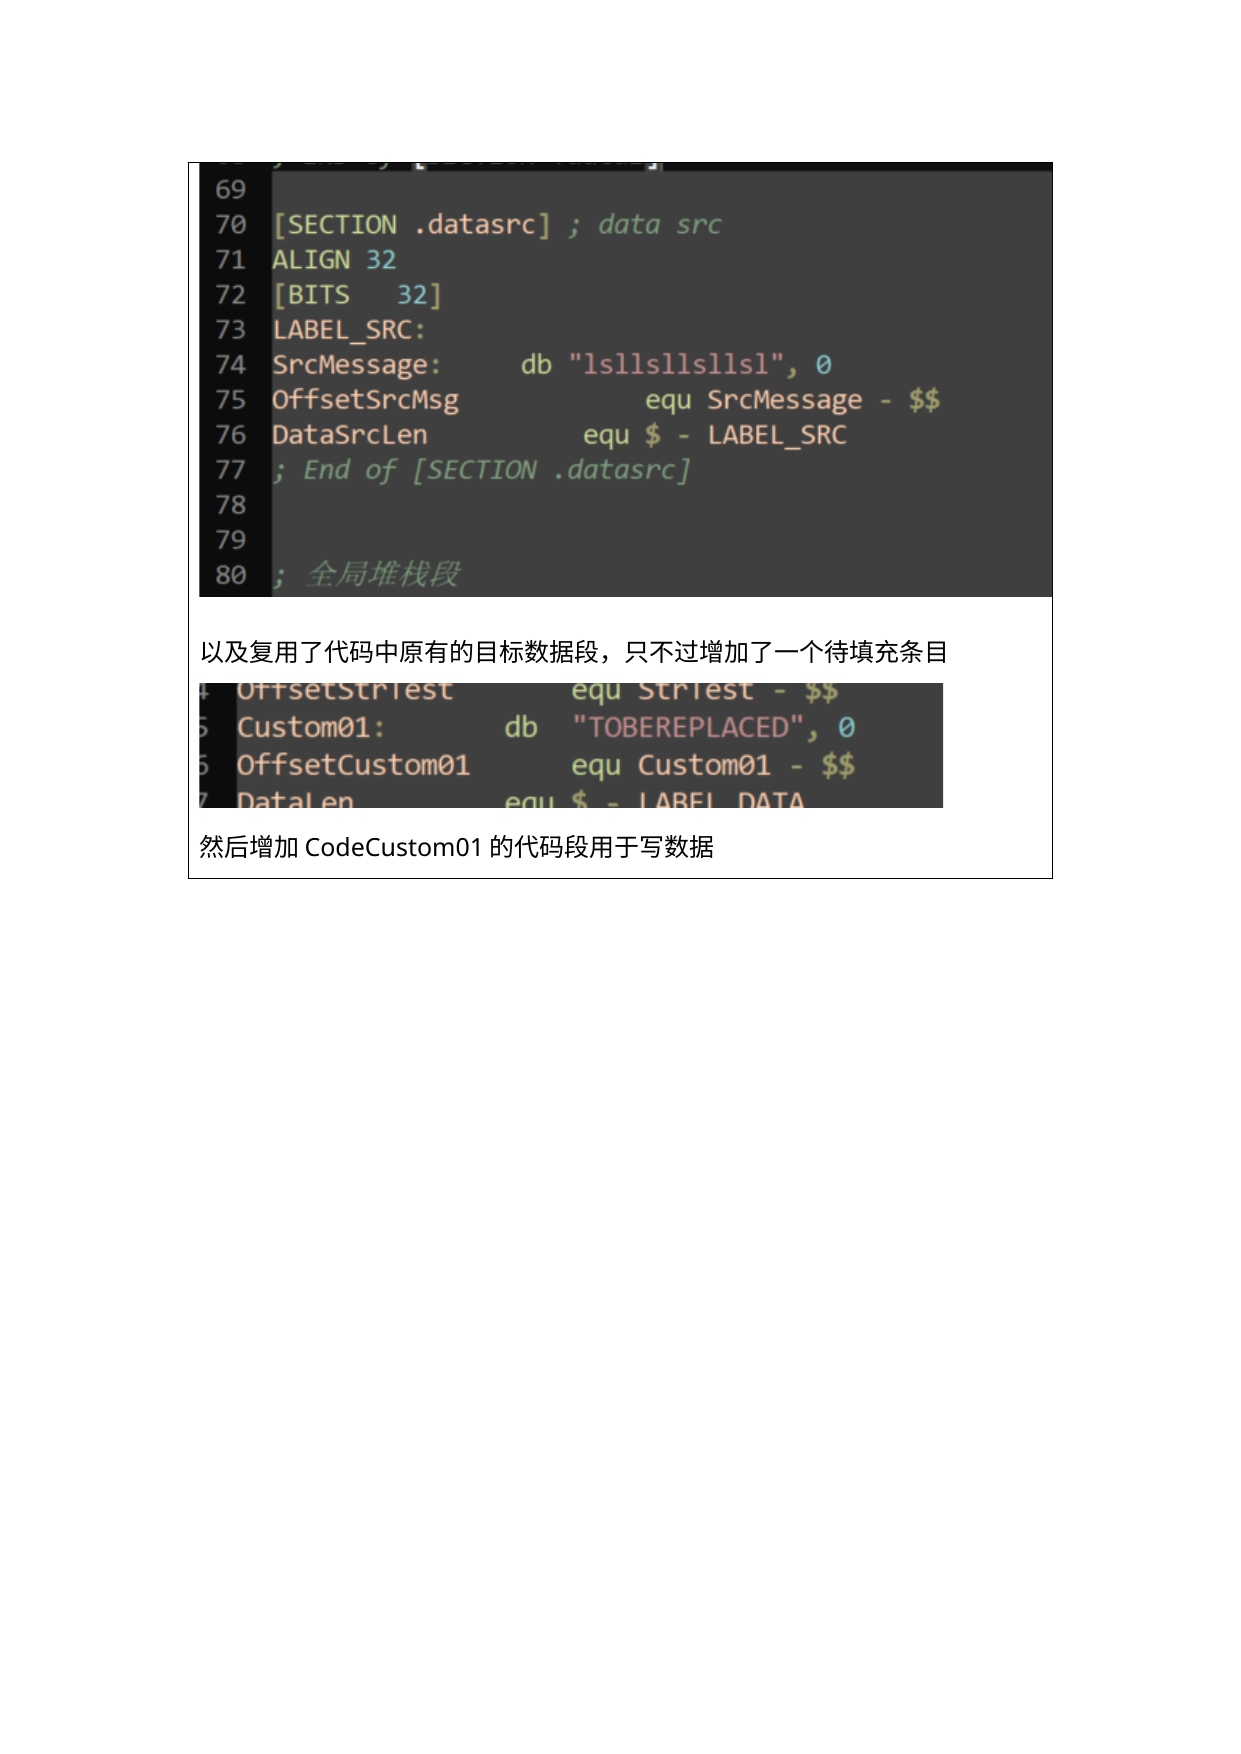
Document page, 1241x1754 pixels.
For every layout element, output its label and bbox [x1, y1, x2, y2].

table_cell [189, 163, 1052, 878]
picture [199, 163, 1053, 597]
picture [199, 683, 944, 808]
